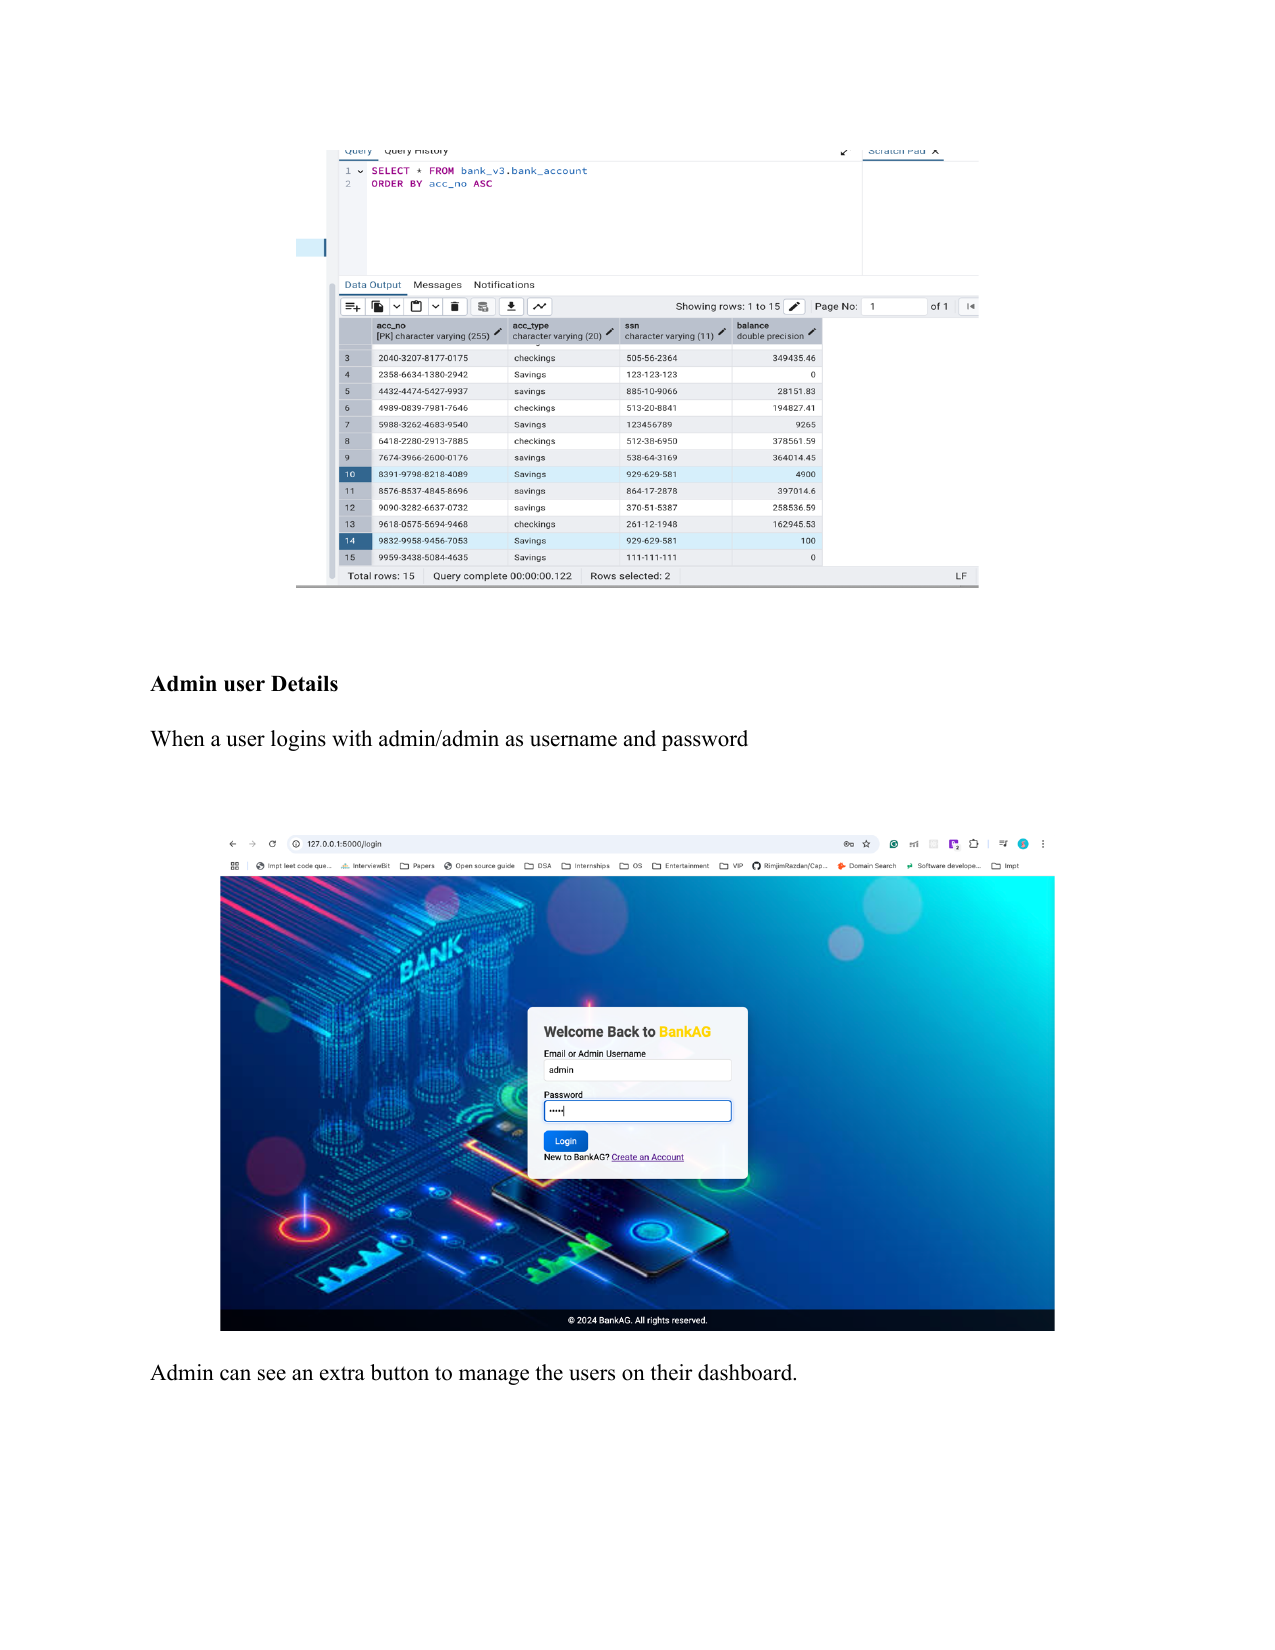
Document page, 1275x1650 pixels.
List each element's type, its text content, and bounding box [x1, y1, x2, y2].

text Admin can see an extra button to manage the users on their dashboard. [150, 1359, 1125, 1385]
text When a user logins with admin/admin as username and password [150, 726, 1125, 751]
text Admin user Details [150, 671, 1125, 697]
picture [220, 835, 1055, 1331]
picture [296, 150, 979, 588]
